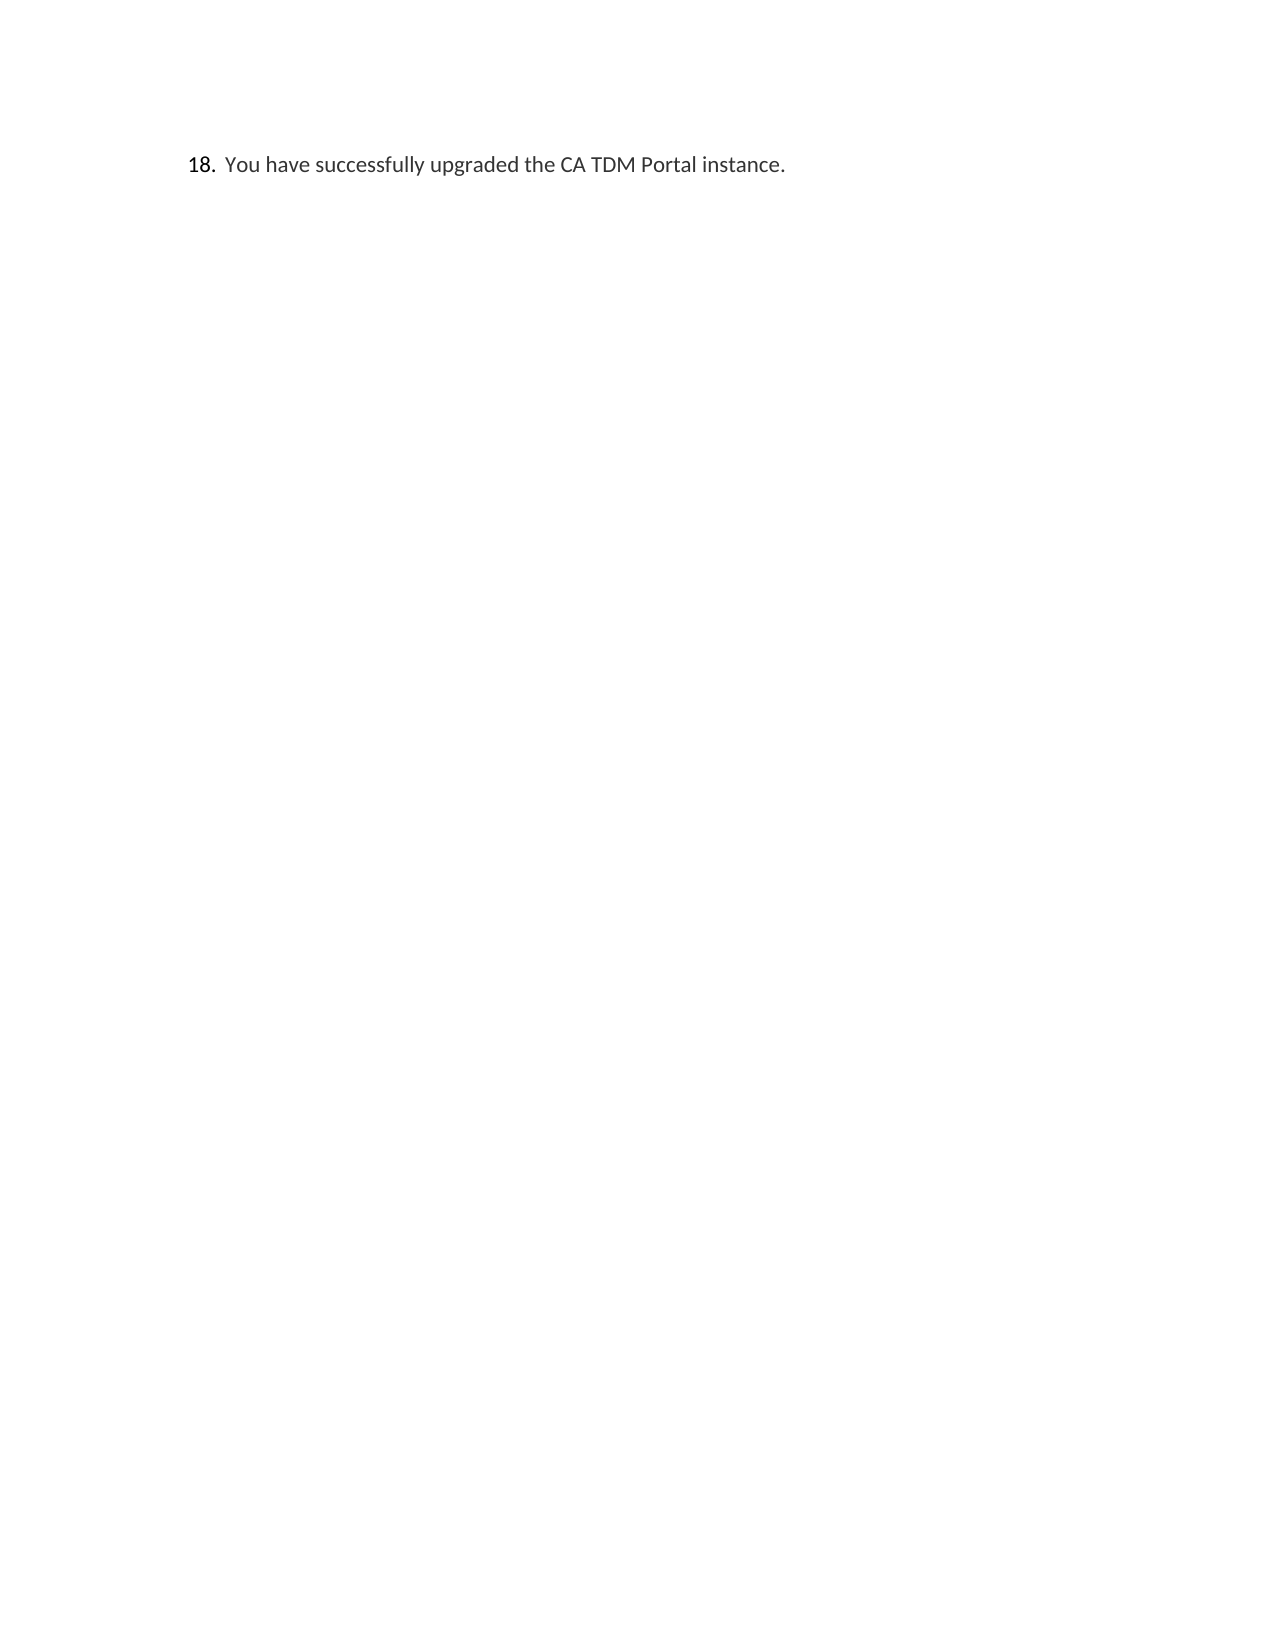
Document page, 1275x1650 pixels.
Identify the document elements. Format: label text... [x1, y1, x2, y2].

list You have successfully upgraded the CA TDM Portal instance. [187, 150, 1125, 178]
